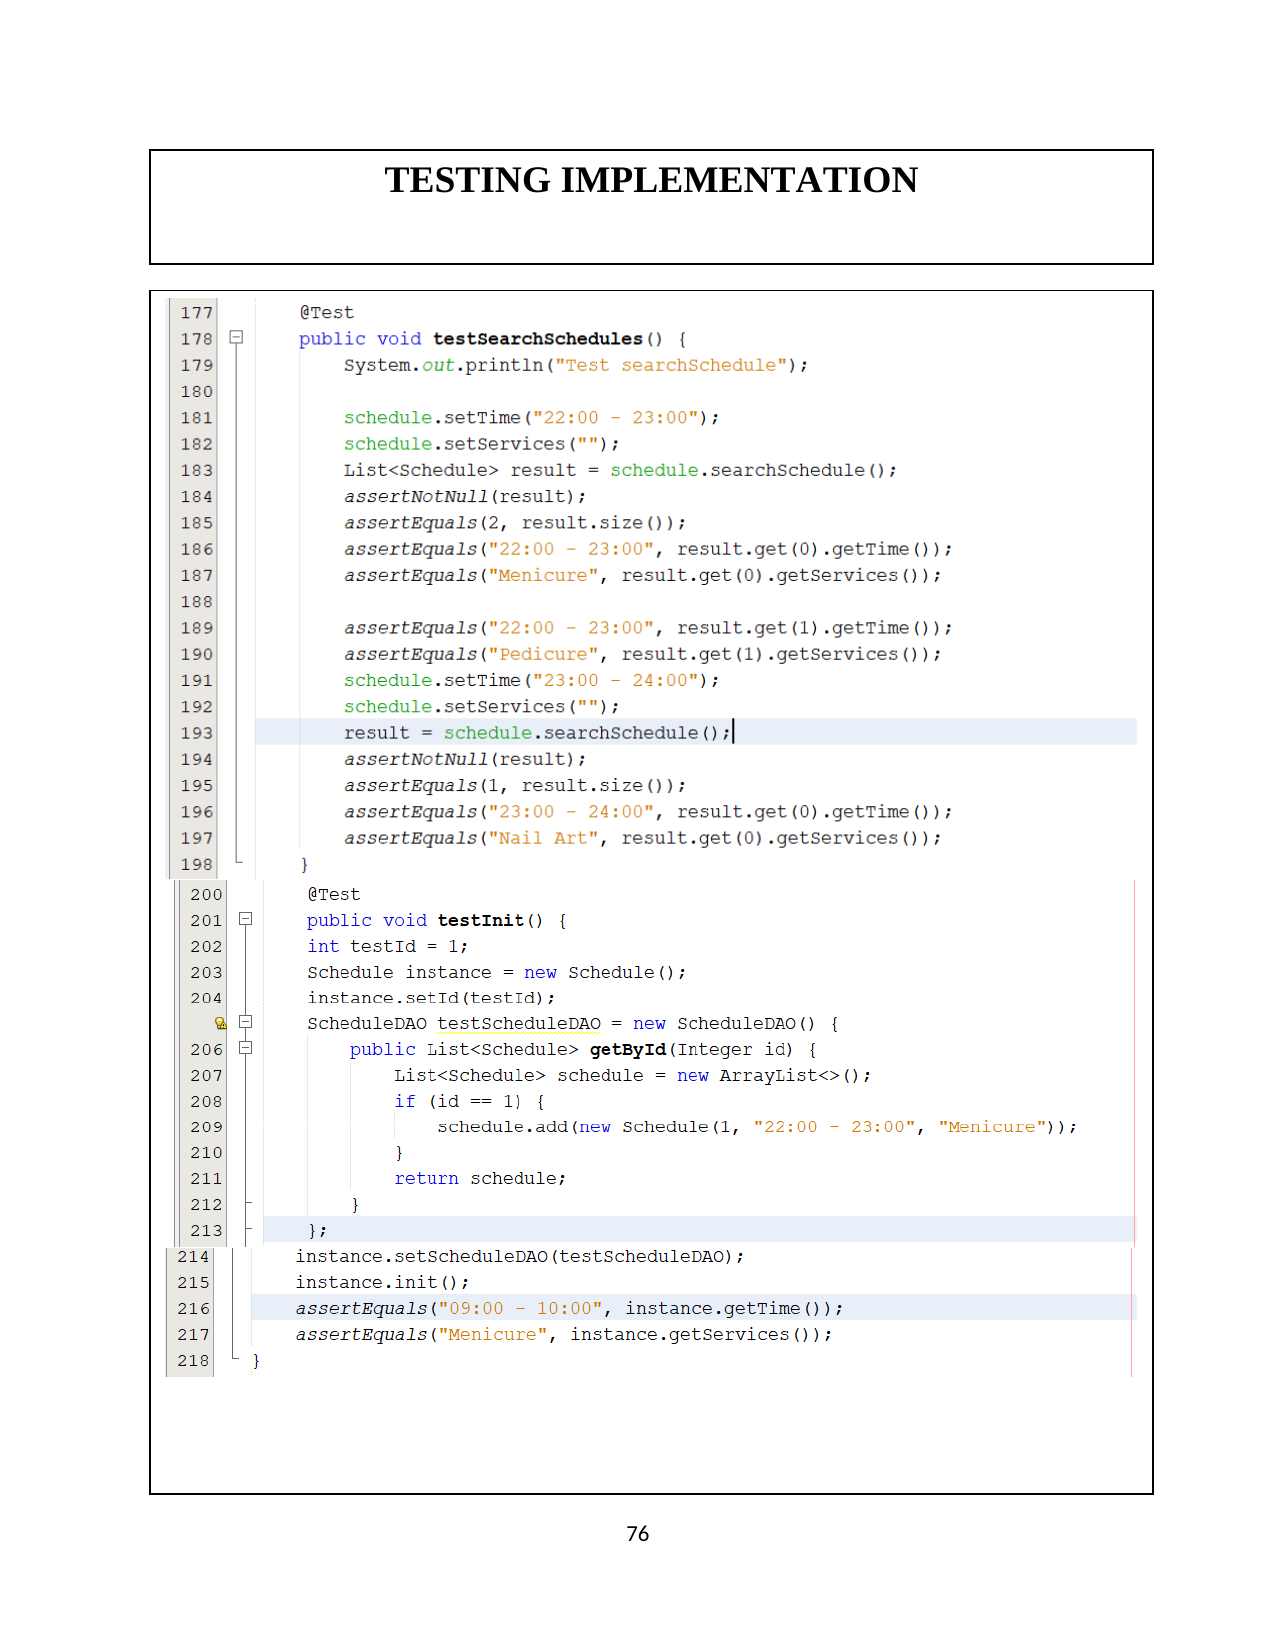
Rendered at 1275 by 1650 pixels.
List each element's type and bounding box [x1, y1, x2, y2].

picture [165, 298, 1137, 879]
picture [165, 1248, 1137, 1377]
picture [165, 880, 1137, 1247]
